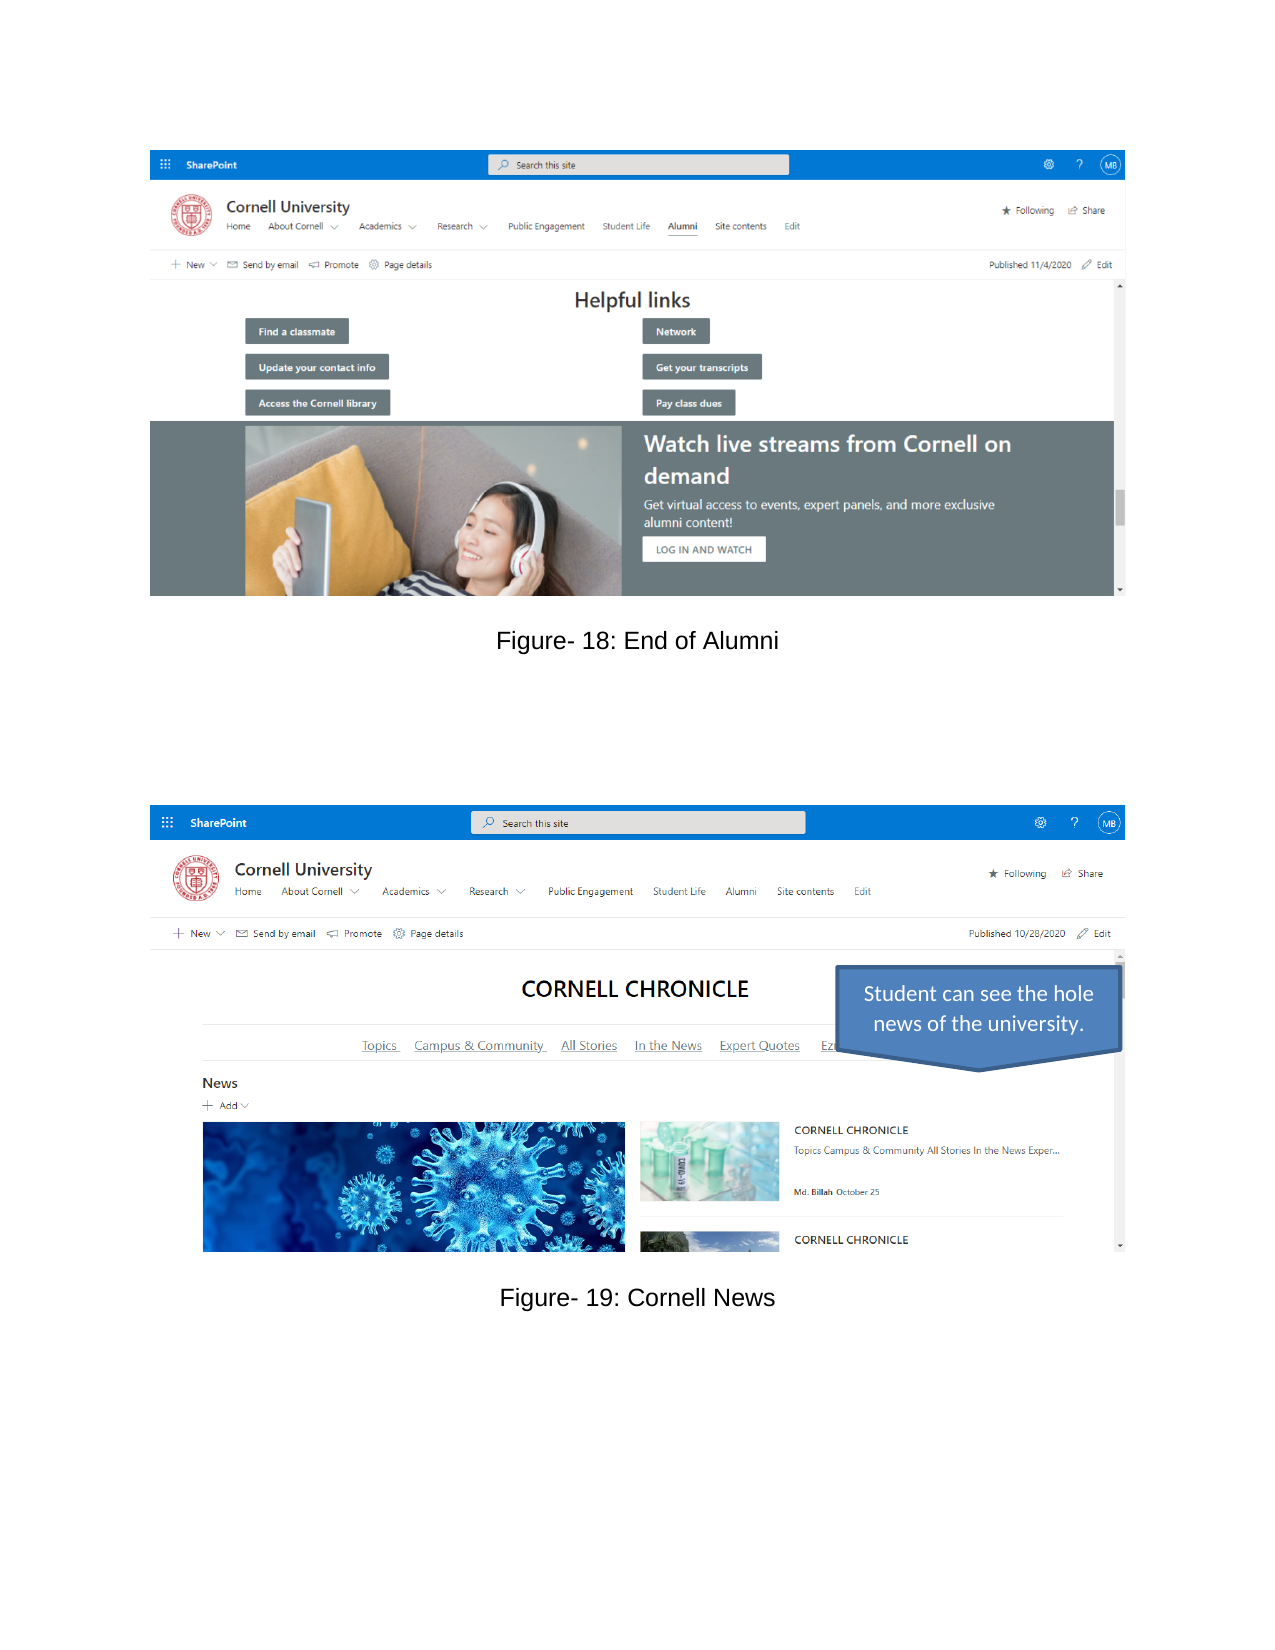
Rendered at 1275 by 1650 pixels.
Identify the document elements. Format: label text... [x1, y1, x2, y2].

text Figure- 19: Cornell News [150, 1282, 1125, 1311]
text Figure- 18: End of Alumni [150, 626, 1125, 655]
picture [150, 805, 1125, 1252]
picture [150, 150, 1125, 596]
